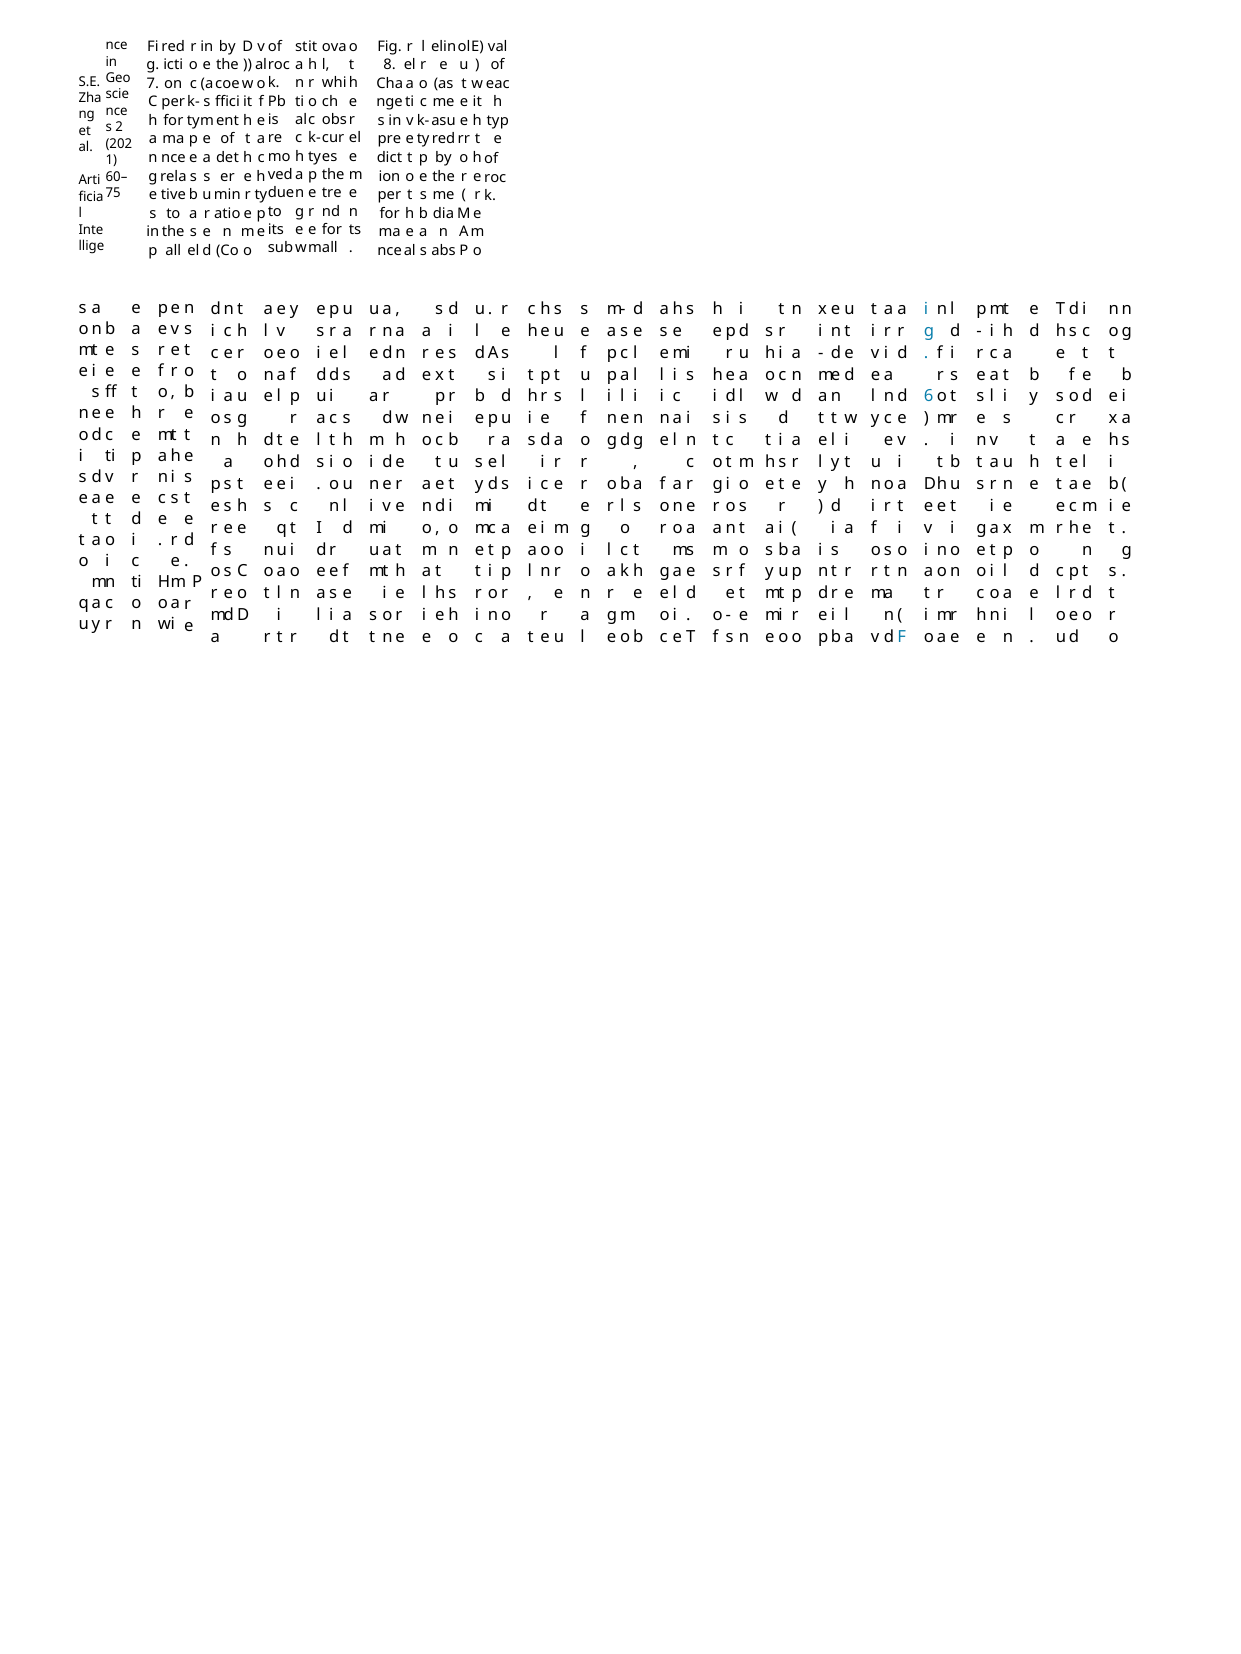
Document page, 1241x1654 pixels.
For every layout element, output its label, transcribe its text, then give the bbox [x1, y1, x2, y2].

text Fig. 7. Changes in prediction performance relative to the all rock-types baseline (as measured by the coefficient of determination (CoD)) with the removal of each type [146, 36, 268, 259]
text of rock. [484, 149, 511, 204]
text Fig. 8. Changes in prediction performance relative to the all rock-types baseline (as measured by the median absolute error (MAPE)) with the removal of each type [376, 36, 511, 259]
text of rock. Pb is removed due to its substantial change with rock-type removal, which obscures the trend for all other elements. [268, 36, 362, 256]
text S.E. Zhang et al. Artificial Intelligence in Geosciences 2 (2021) 60–75 [78, 36, 132, 254]
